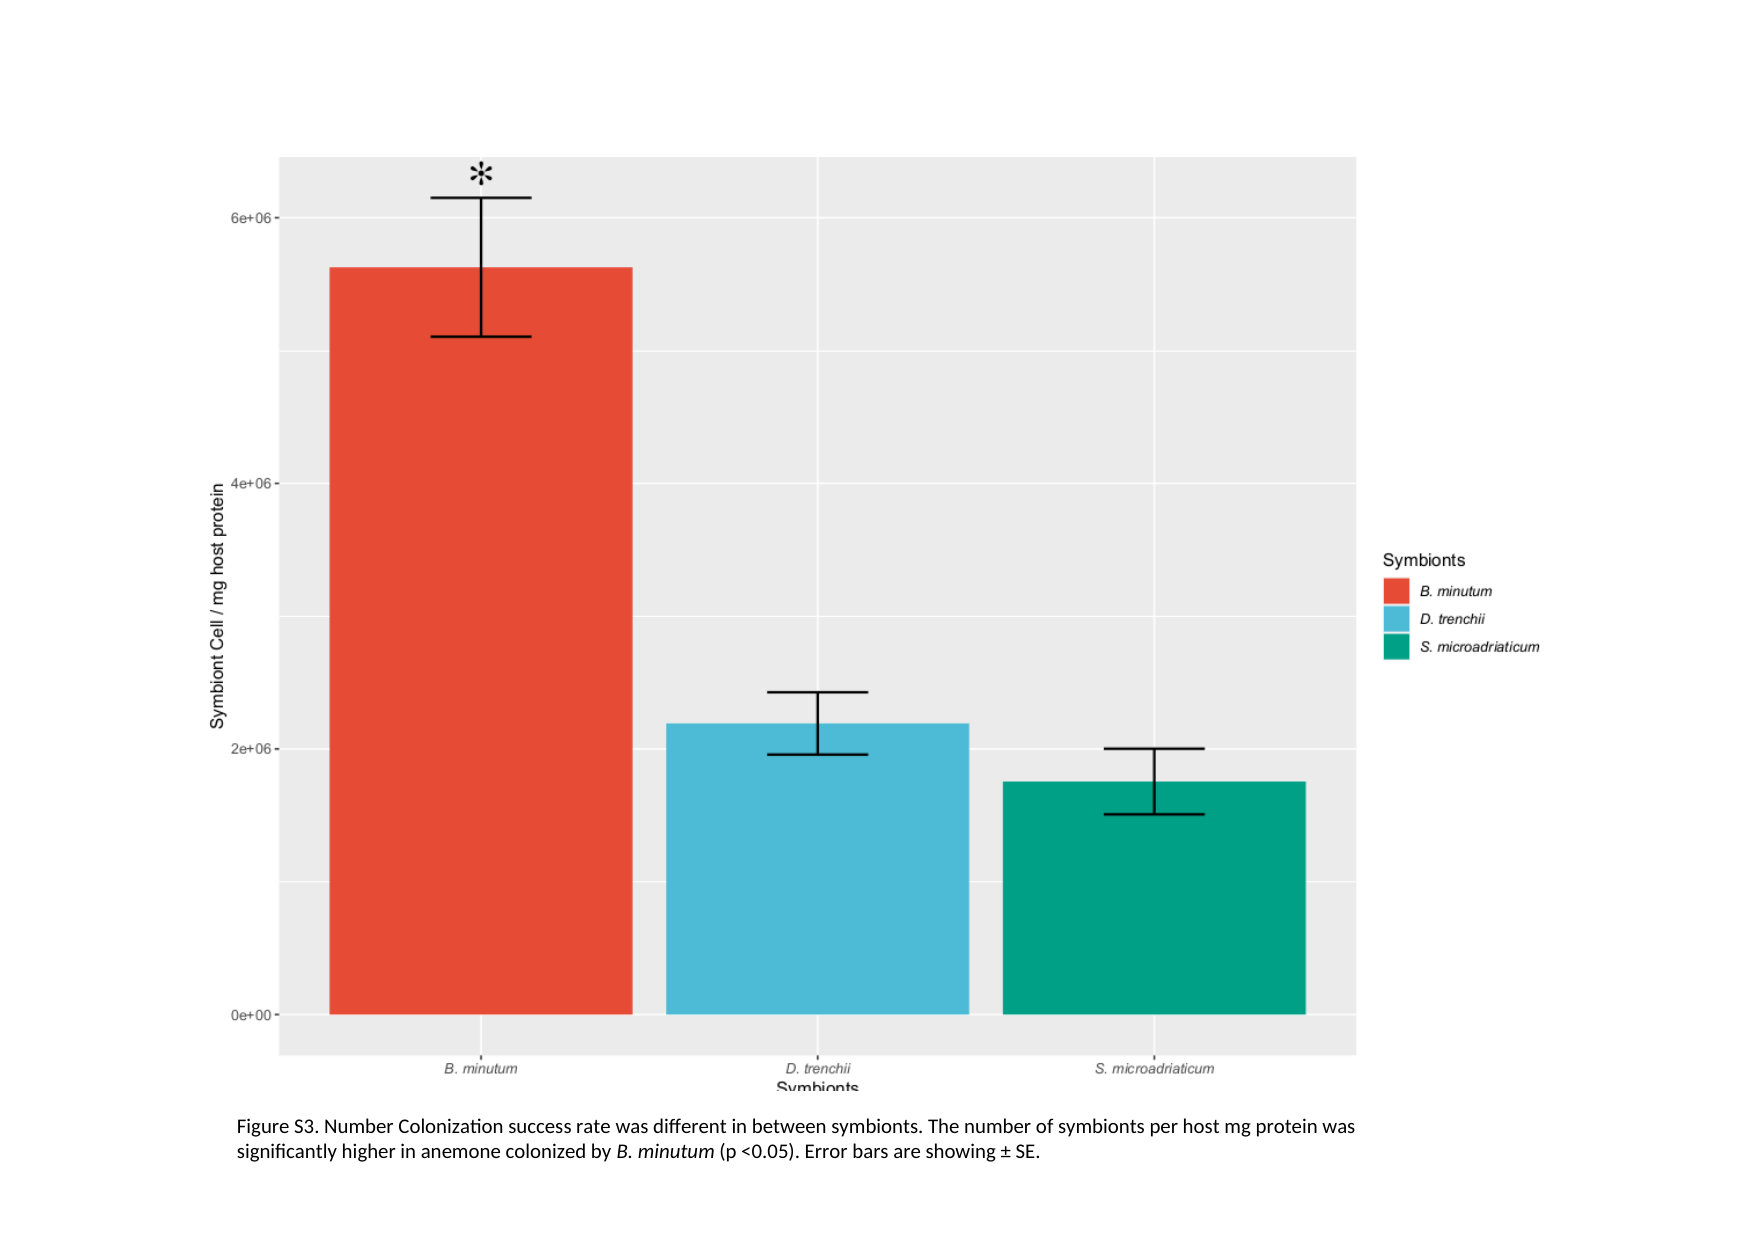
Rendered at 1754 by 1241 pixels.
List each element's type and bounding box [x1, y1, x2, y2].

picture [201, 150, 1553, 1091]
